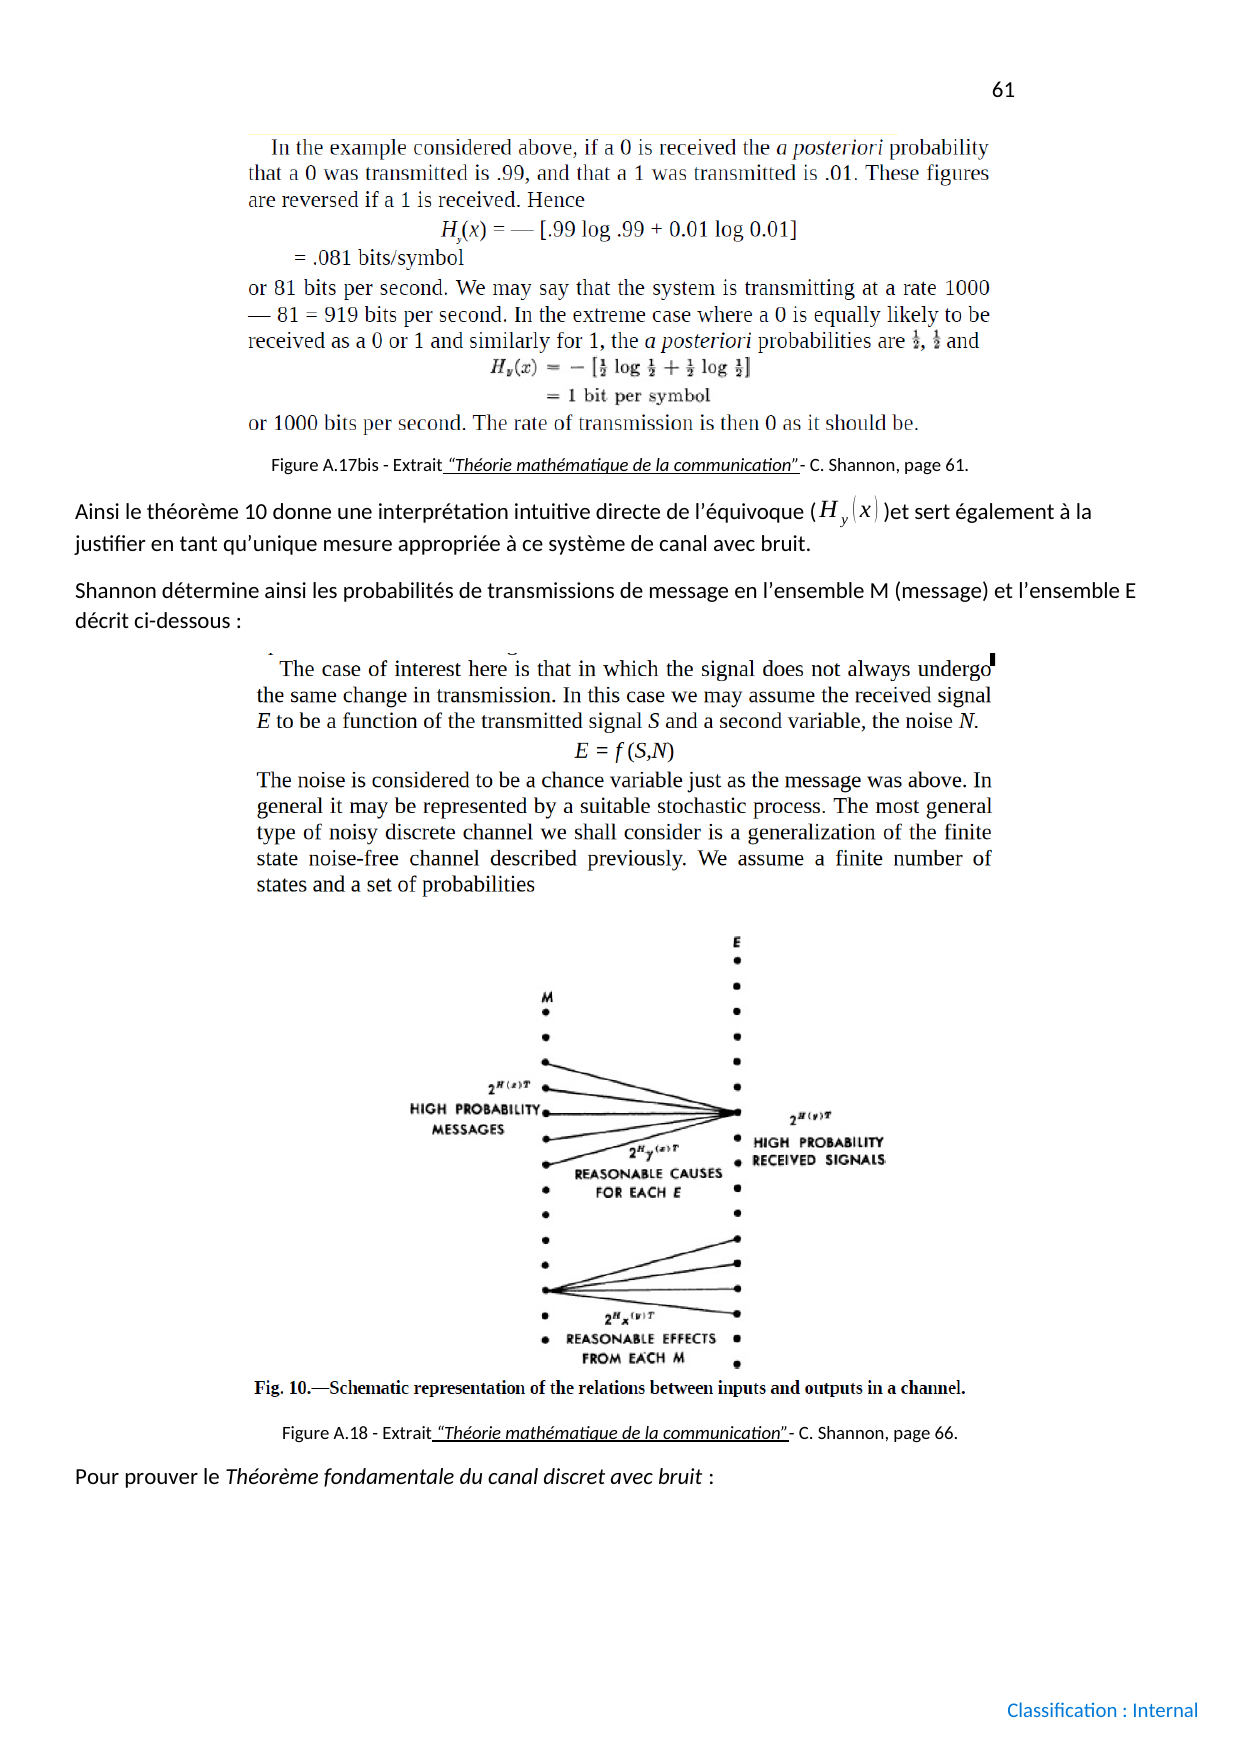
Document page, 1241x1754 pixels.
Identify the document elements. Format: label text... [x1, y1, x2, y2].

picture [245, 916, 995, 1402]
text Figure A.17bis - Extrait “Théorie mathématique de la communication”- C. Shannon, page 61. [75, 453, 1165, 476]
text Shannon détermine ainsi les probabilités de transmissions de message en l’ensemble M (message) et l’ensemble E décrit ci-dessous : [75, 576, 1165, 634]
picture [245, 134, 995, 435]
text Pour prouver le Théorème fondamentale du canal discret avec bruit : [75, 1462, 1165, 1490]
picture [245, 653, 995, 898]
text Figure A.18 - Extrait “Théorie mathématique de la communication”- C. Shannon, page 66. [75, 1421, 1165, 1444]
text Ainsi le théorème 10 donne une interprétation intuitive directe de l’équivoque ( )et sert également à la justifier en tant qu’unique mesure appropriée à ce système de canal avec bruit. [75, 494, 1165, 557]
